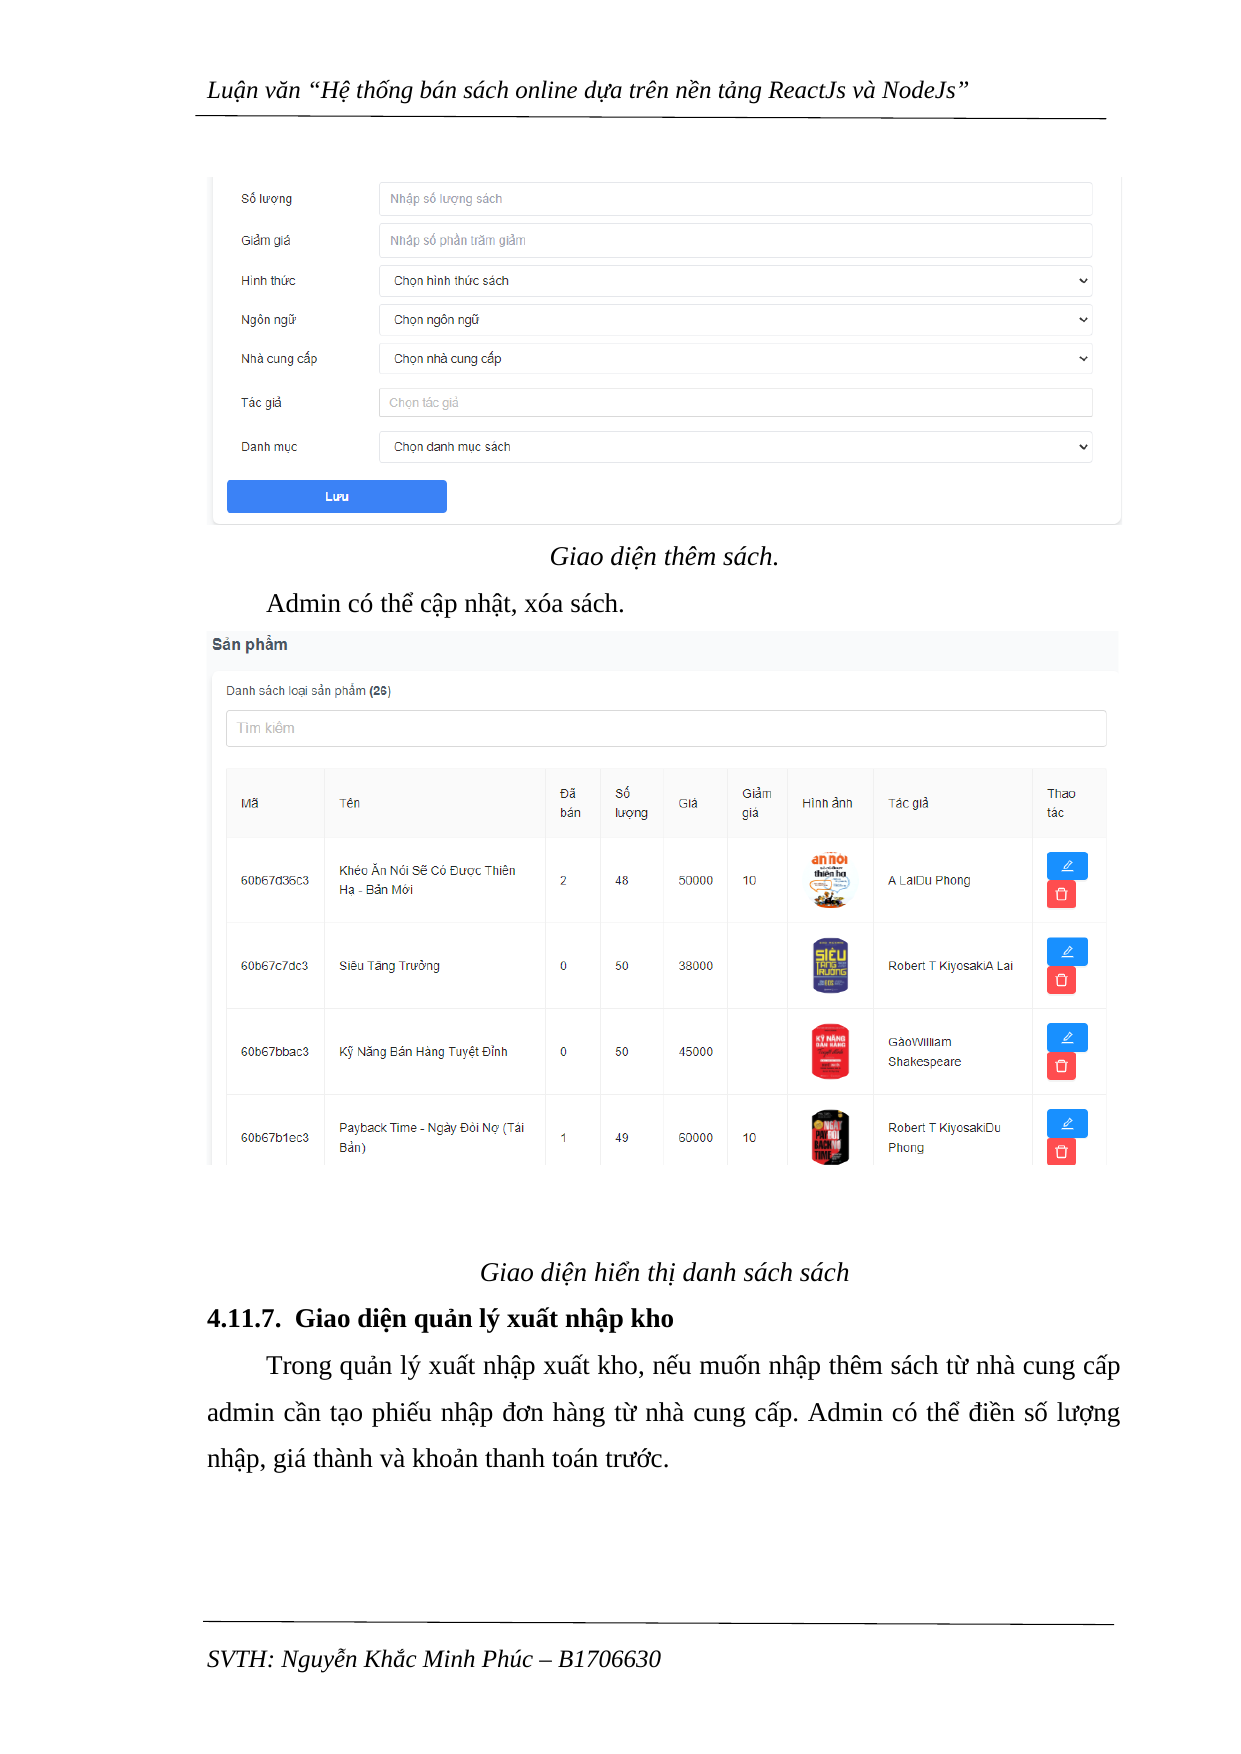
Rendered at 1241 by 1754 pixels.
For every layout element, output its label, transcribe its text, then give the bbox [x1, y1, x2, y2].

text 4.11.7. Giao diện quản lý xuất nhập kho [207, 1302, 1122, 1333]
list Giao diện hiển thị danh sách sách [207, 1256, 1122, 1287]
list Admin có thể cập nhật, xóa sách. [207, 587, 1122, 618]
picture [206, 631, 1119, 1165]
picture [206, 177, 1123, 525]
text Giao diện thêm sách. [207, 525, 1122, 571]
text Trong quản lý xuất nhập xuất kho, nếu muốn nhập thêm sách từ nhà cung cấp admin cần tạo phiếu nhập đơn hàng từ nhà cung cấp. Admin có thể điền số lượng nhập, giá thành và khoản thanh toán trước. [207, 1349, 1122, 1473]
